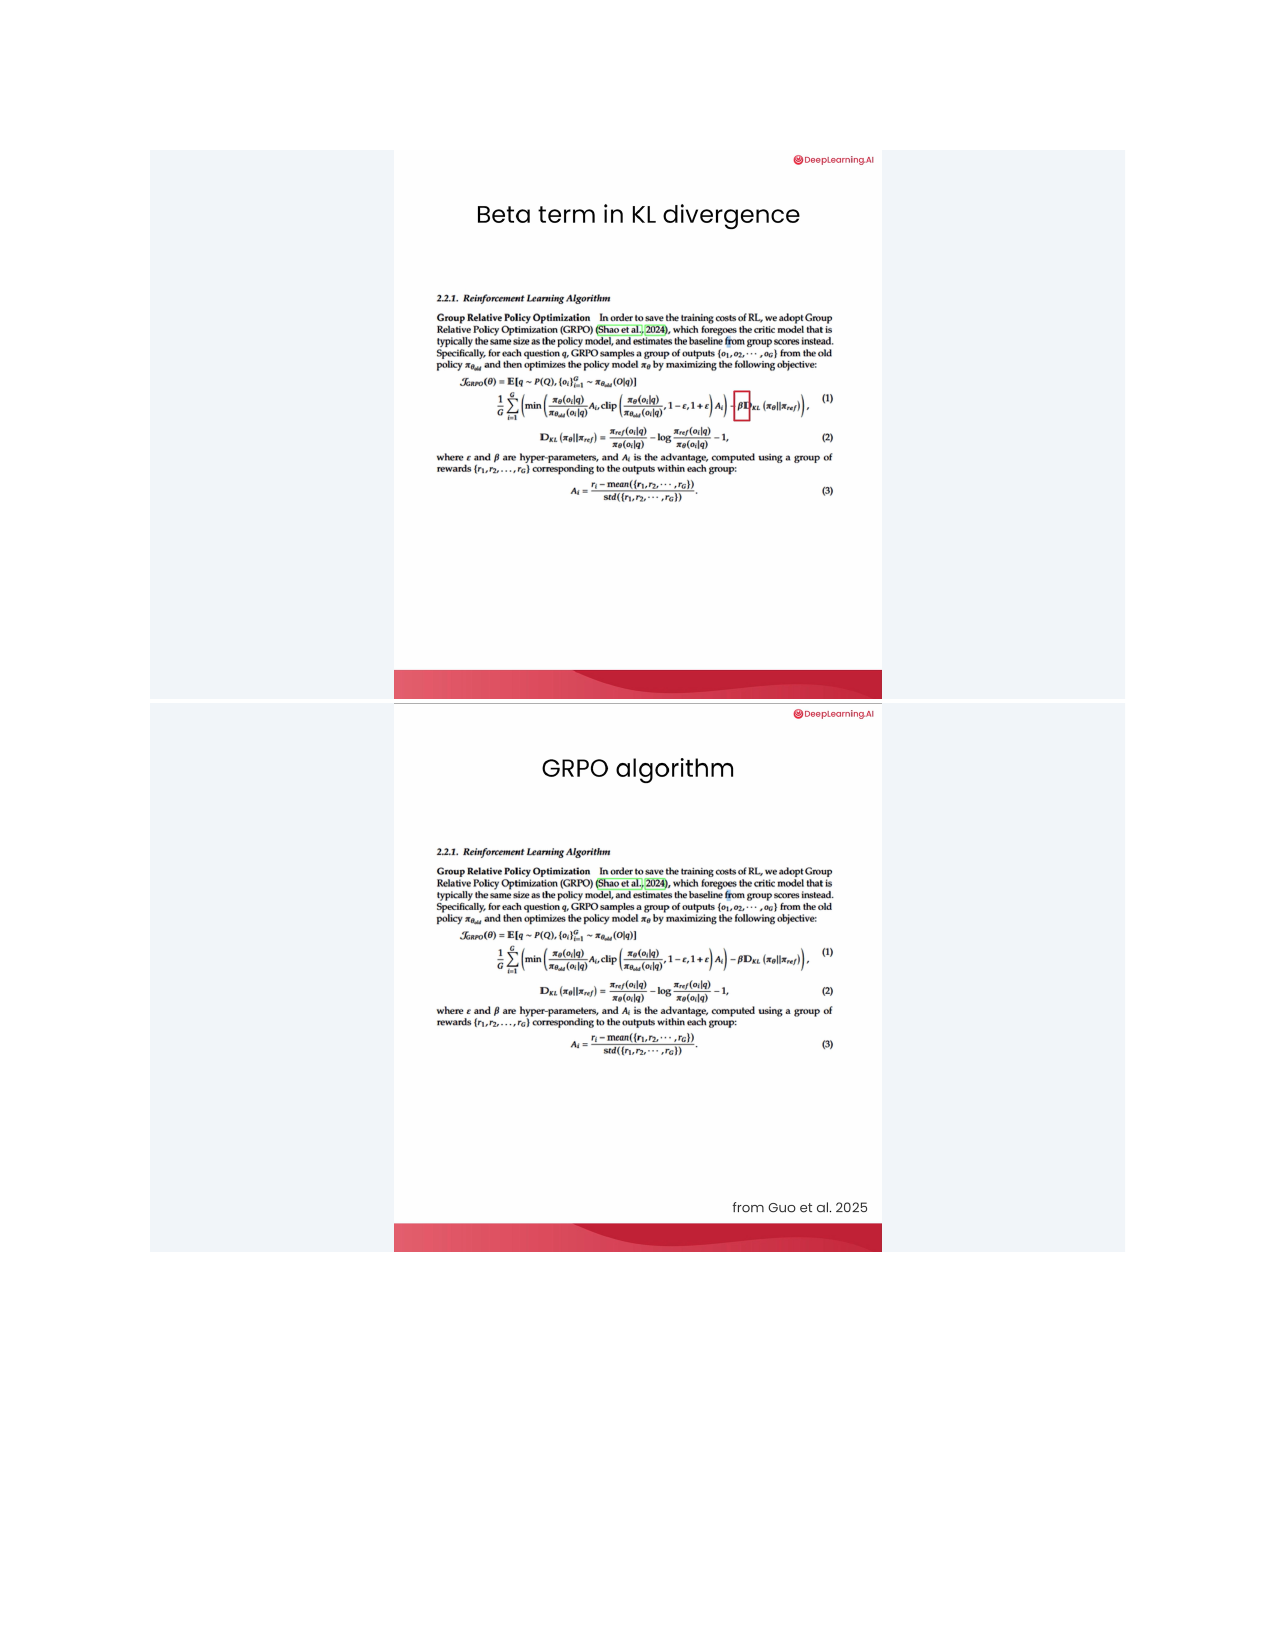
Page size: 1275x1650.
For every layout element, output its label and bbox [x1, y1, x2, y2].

picture [150, 703, 1125, 1252]
picture [150, 150, 1125, 699]
